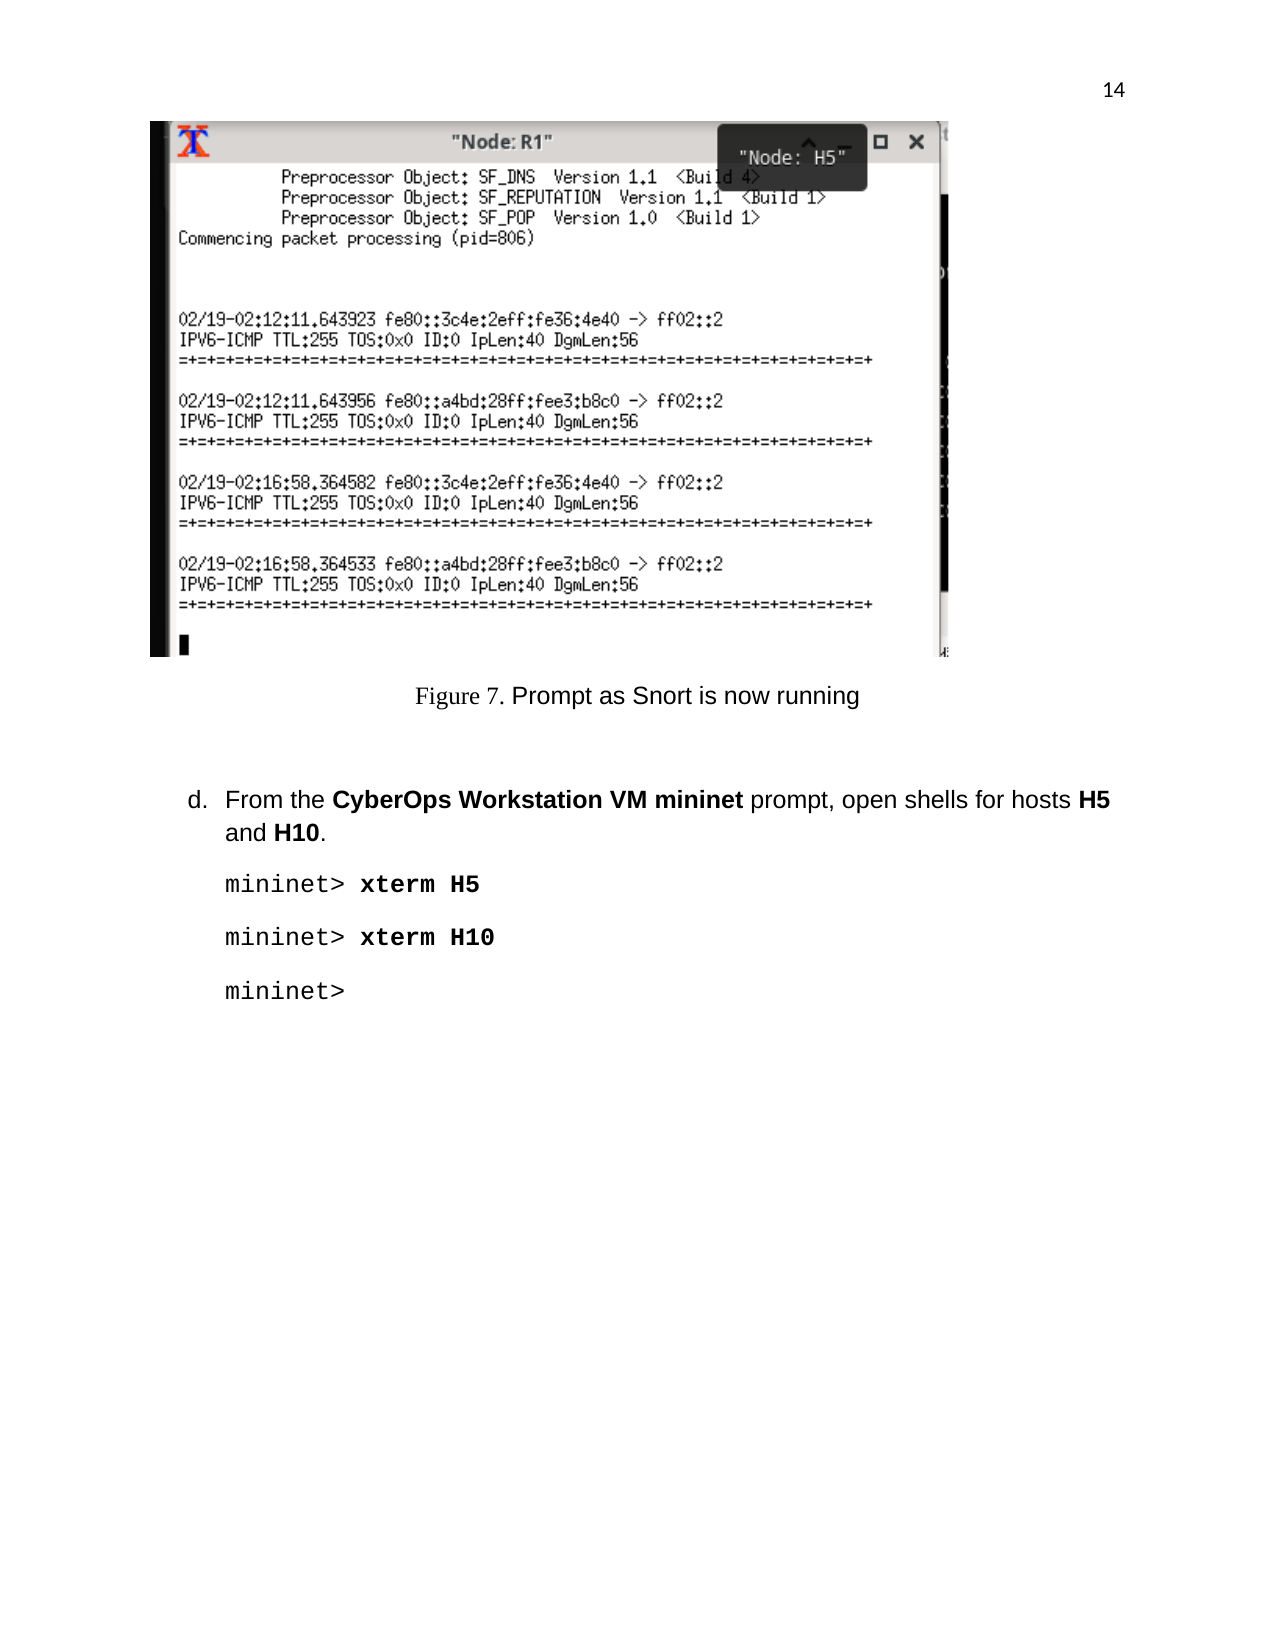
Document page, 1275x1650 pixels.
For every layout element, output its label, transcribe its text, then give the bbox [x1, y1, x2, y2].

text mininet> [225, 978, 1125, 1007]
text mininet> xterm H10 [225, 925, 1125, 953]
text Figure 7. Prompt as Snort is now running [150, 681, 1125, 710]
list From the CyberOps Workstation VM mininet prompt, open shells for hosts H5 and H10. [187, 785, 1125, 846]
text mininet> xterm H5 [225, 872, 1125, 900]
picture [150, 121, 949, 657]
